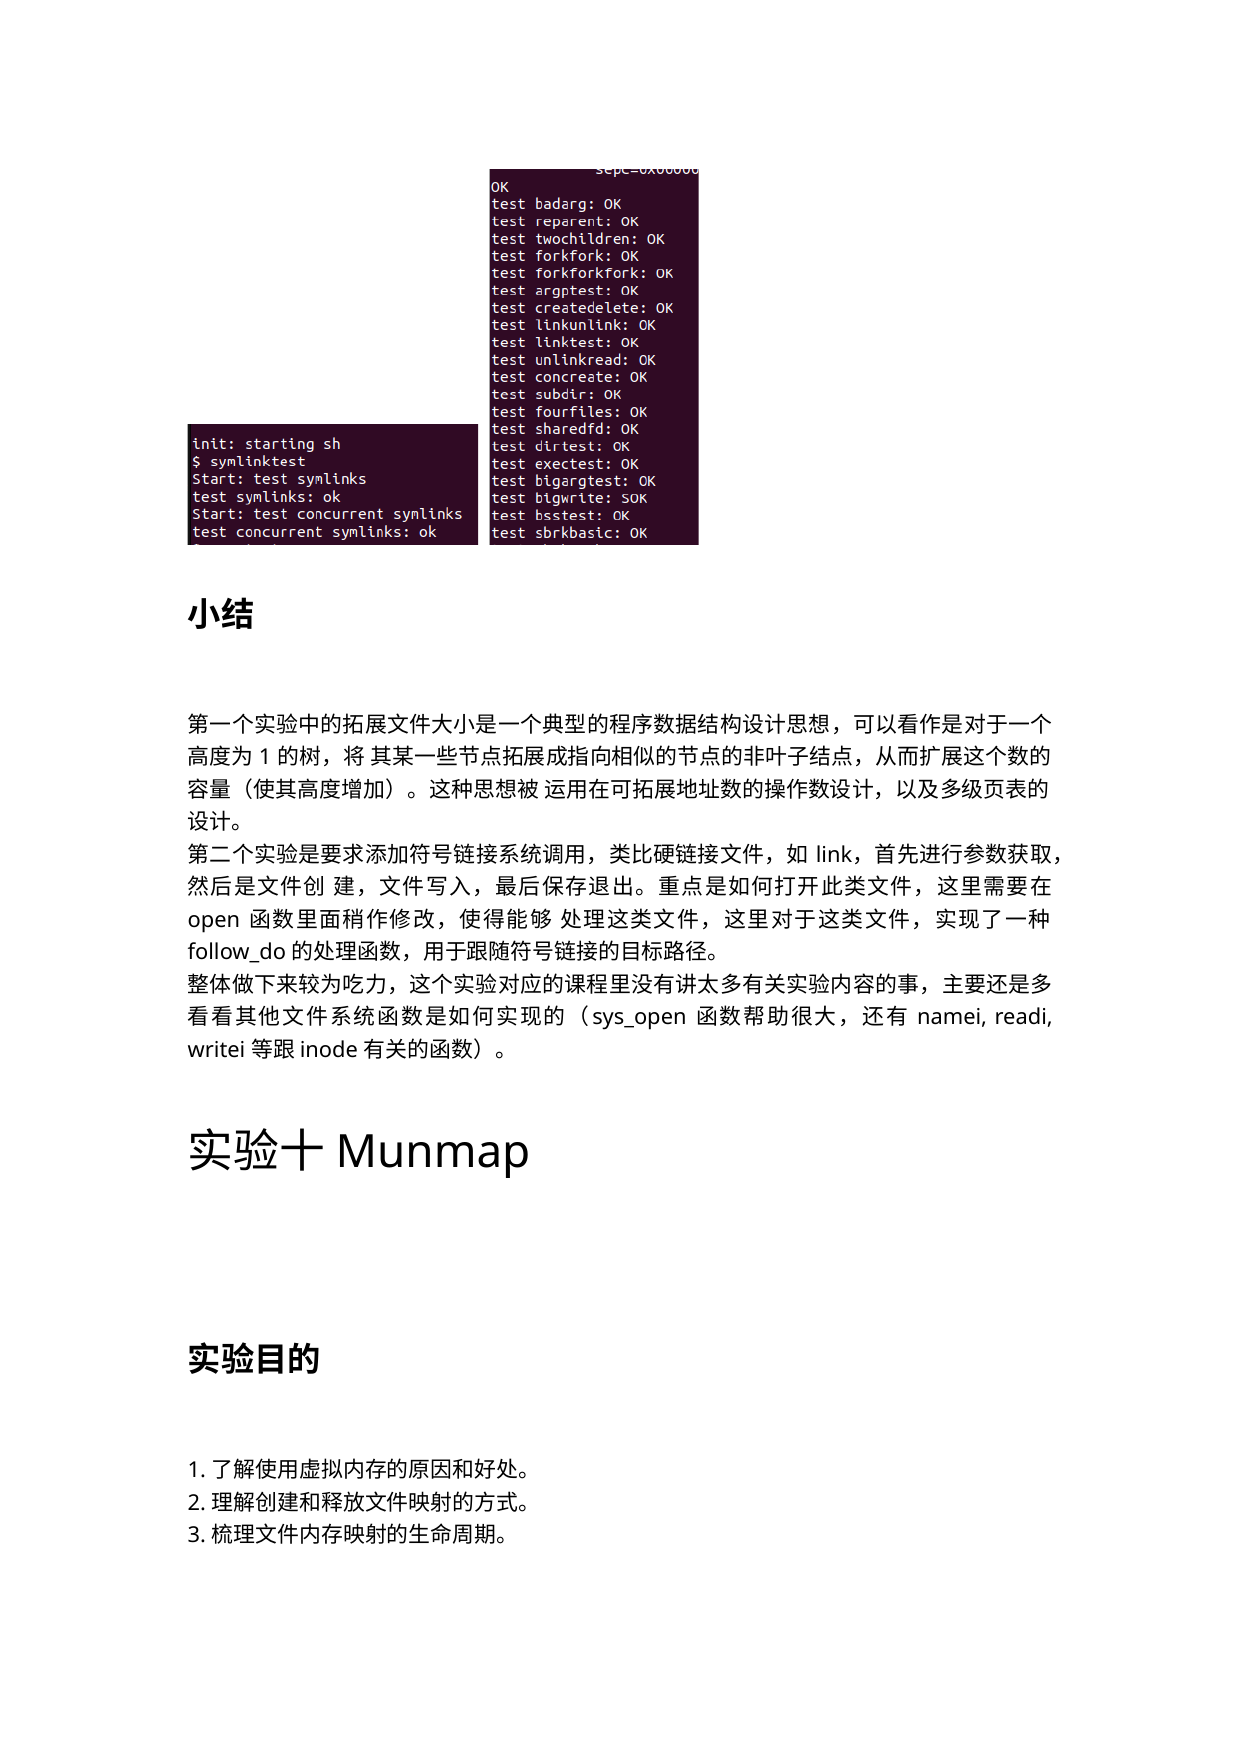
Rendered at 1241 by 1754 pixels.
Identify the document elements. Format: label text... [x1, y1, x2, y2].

text 2. 理解创建和释放⽂件映射的⽅式。 [187, 1484, 1053, 1517]
text 3. 梳理⽂件内存映射的⽣命周期。 [187, 1517, 1053, 1549]
subtitle 小结 [187, 579, 1053, 644]
subtitle 实验目的 [187, 1325, 1053, 1390]
picture [489, 169, 699, 545]
picture [187, 424, 479, 545]
text 第二个实验是要求添加符号链接系统调用，类比硬链接文件，如 link，首先进行参数获取，然后是文件创 建，文件写入，最后保存退出。重点是如何打开此类文件，这里需要在 open 函数里面稍作修改，使得能够 处理这类文件，这里对于这类文件，实现了一种 follow_do 的处理函数，用于跟随符号链接的目标路径。 [187, 836, 1053, 966]
subtitle 实验⼗ Munmap [187, 1099, 1053, 1197]
text 整体做下来较为吃力，这个实验对应的课程里没有讲太多有关实验内容的事，主要还是多看看其他文件系统函数是如何实现的（sys_open 函数帮助很大，还有 namei, readi, writei 等跟 inode 有关的函数）。 [187, 966, 1053, 1064]
text 1. 了解使⽤虚拟内存的原因和好处。 [187, 1452, 1053, 1484]
text 第一个实验中的拓展文件大小是一个典型的程序数据结构设计思想，可以看作是对于一个高度为 1 的树，将 其某一些节点拓展成指向相似的节点的非叶子结点，从而扩展这个数的容量（使其高度增加）。这种思想被 运用在可拓展地址数的操作数设计，以及多级页表的设计。 [187, 706, 1053, 836]
